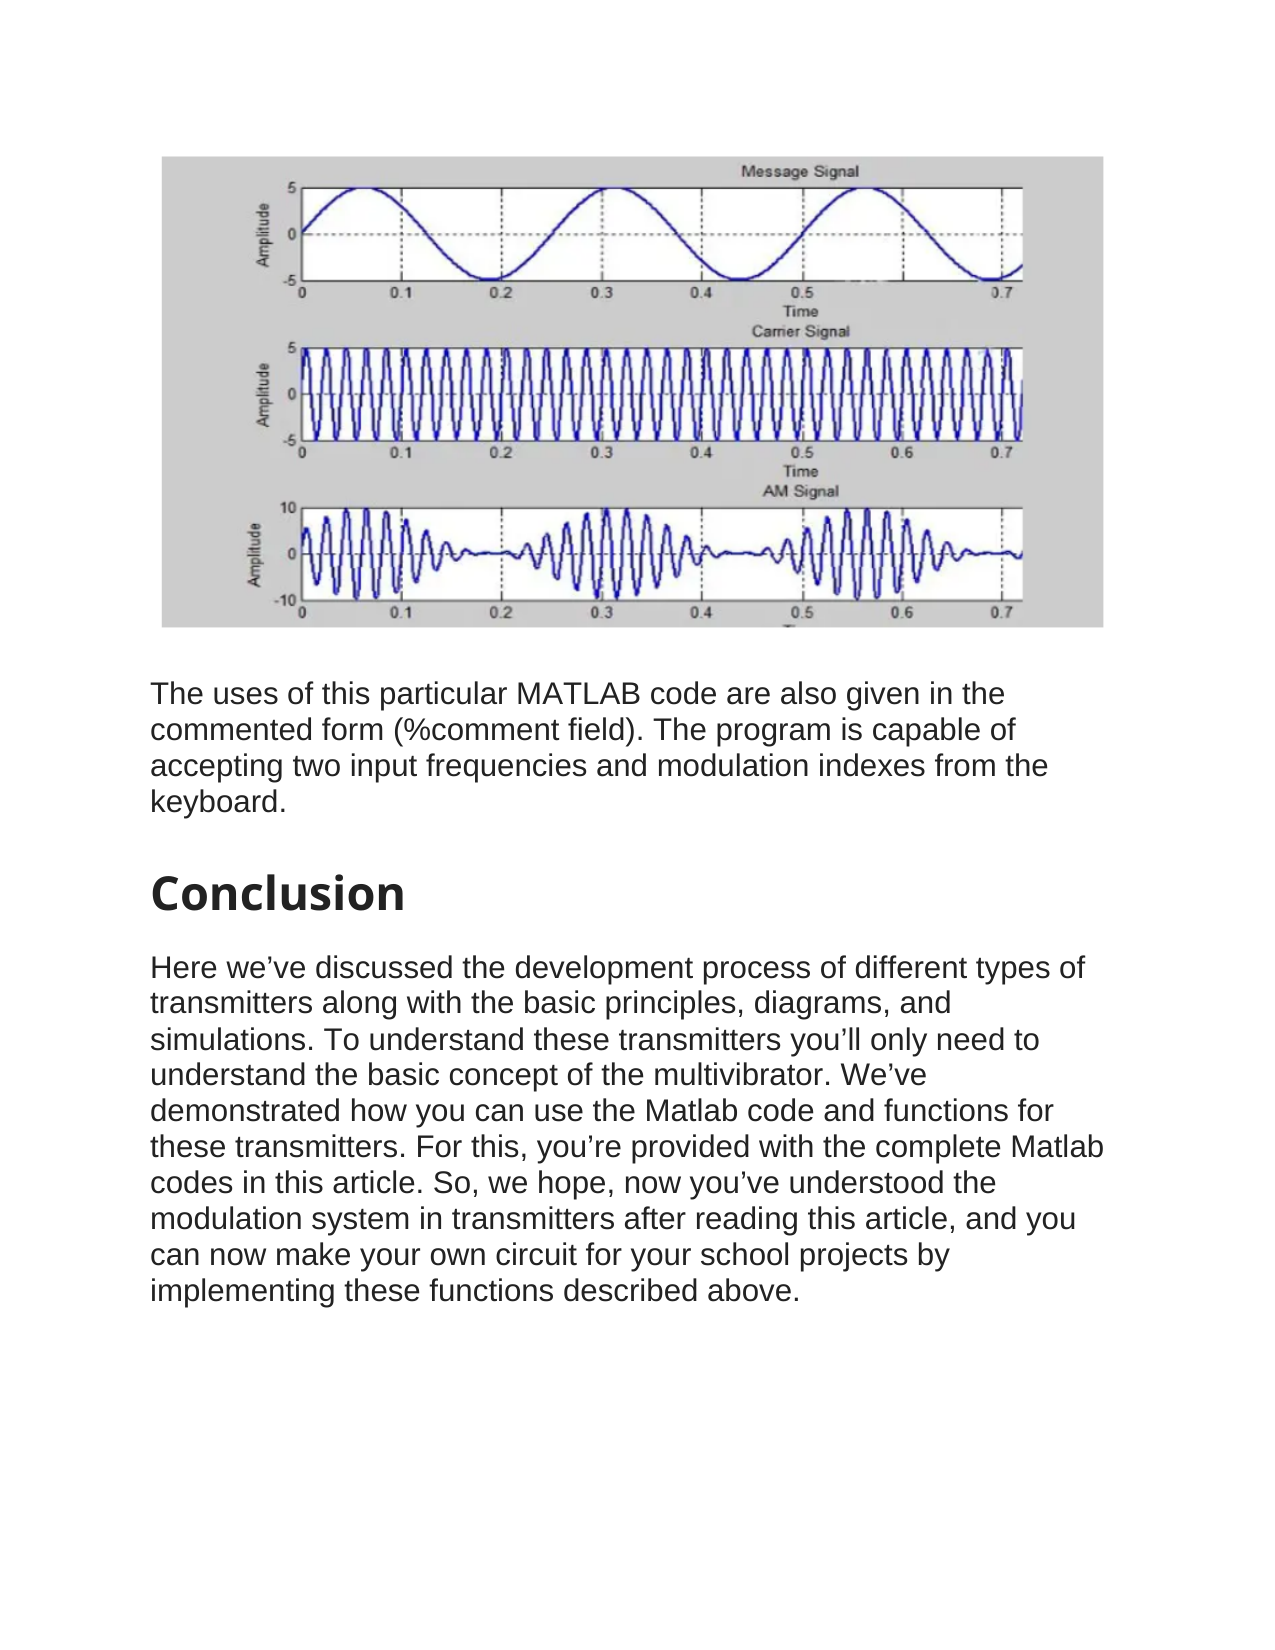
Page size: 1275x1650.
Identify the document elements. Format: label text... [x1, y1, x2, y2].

subtitle Conclusion [150, 860, 1125, 924]
text Here we’ve discussed the development process of different types of transmitters along with the basic principles, diagrams, and simulations. To understand these transmitters you’ll only need to understand the basic concept of the multivibrator. We’ve demonstrated how you can use the Matlab code and functions for these transmitters. For this, you’re provided with the complete Matlab codes in this article. So, we hope, now you’ve understood the modulation system in transmitters after reading this article, and you can now make your own circuit for your school projects by implementing these functions described above. [150, 949, 1125, 1308]
text The uses of this particular MATLAB code are also given in the commented form (%comment field). The program is capable of accepting two input frequencies and modulation indexes from the keyboard. [150, 675, 1125, 819]
picture [150, 150, 1125, 635]
